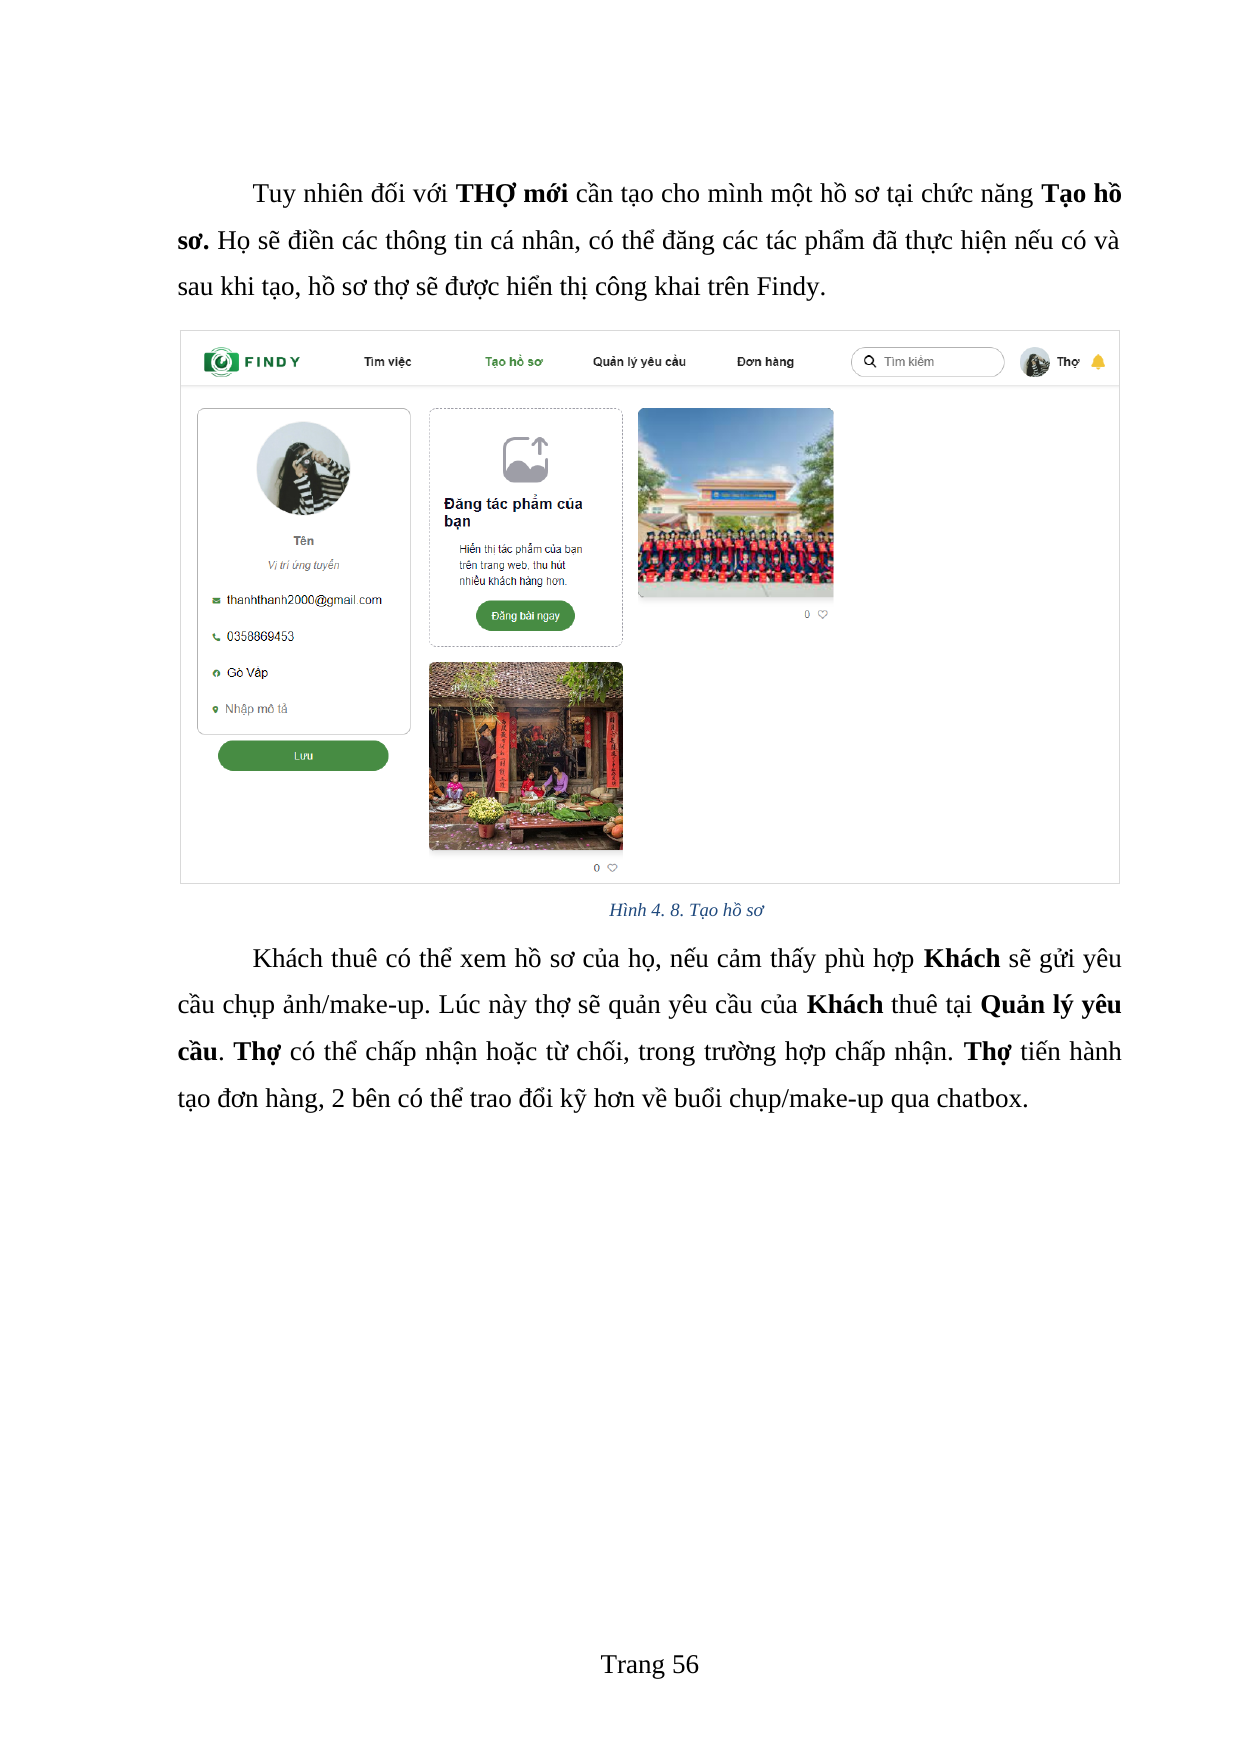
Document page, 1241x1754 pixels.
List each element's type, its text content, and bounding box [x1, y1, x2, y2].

text Khách thuê có thể xem hồ sơ của họ, nếu cảm thấy phù hợp Khách sẽ gửi yêu cầu chụp ảnh/make-up. Lúc này thợ sẽ quản yêu cầu của Khách thuê tại Quản lý yêu cầu. Thợ có thể chấp nhận hoặc từ chối, trong trường hợp chấp nhận. Thợ tiến hành tạo đơn hàng, 2 bên có thể trao đổi kỹ hơn về buổi chụp/make-up qua chatbox. [177, 942, 1122, 1113]
text Tuy nhiên đối với THỢ mới cần tạo cho mình một hồ sơ tại chức năng Tạo hồ sơ. Họ sẽ điền các thông tin cá nhân, có thể đăng các tác phẩm đã thực hiện nếu có và sau khi tạo, hồ sơ thợ sẽ được hiển thị công khai trên Findy. [177, 177, 1122, 302]
picture [181, 331, 1119, 883]
text Hình 4. 8. Tạo hồ sơ [177, 899, 1122, 921]
